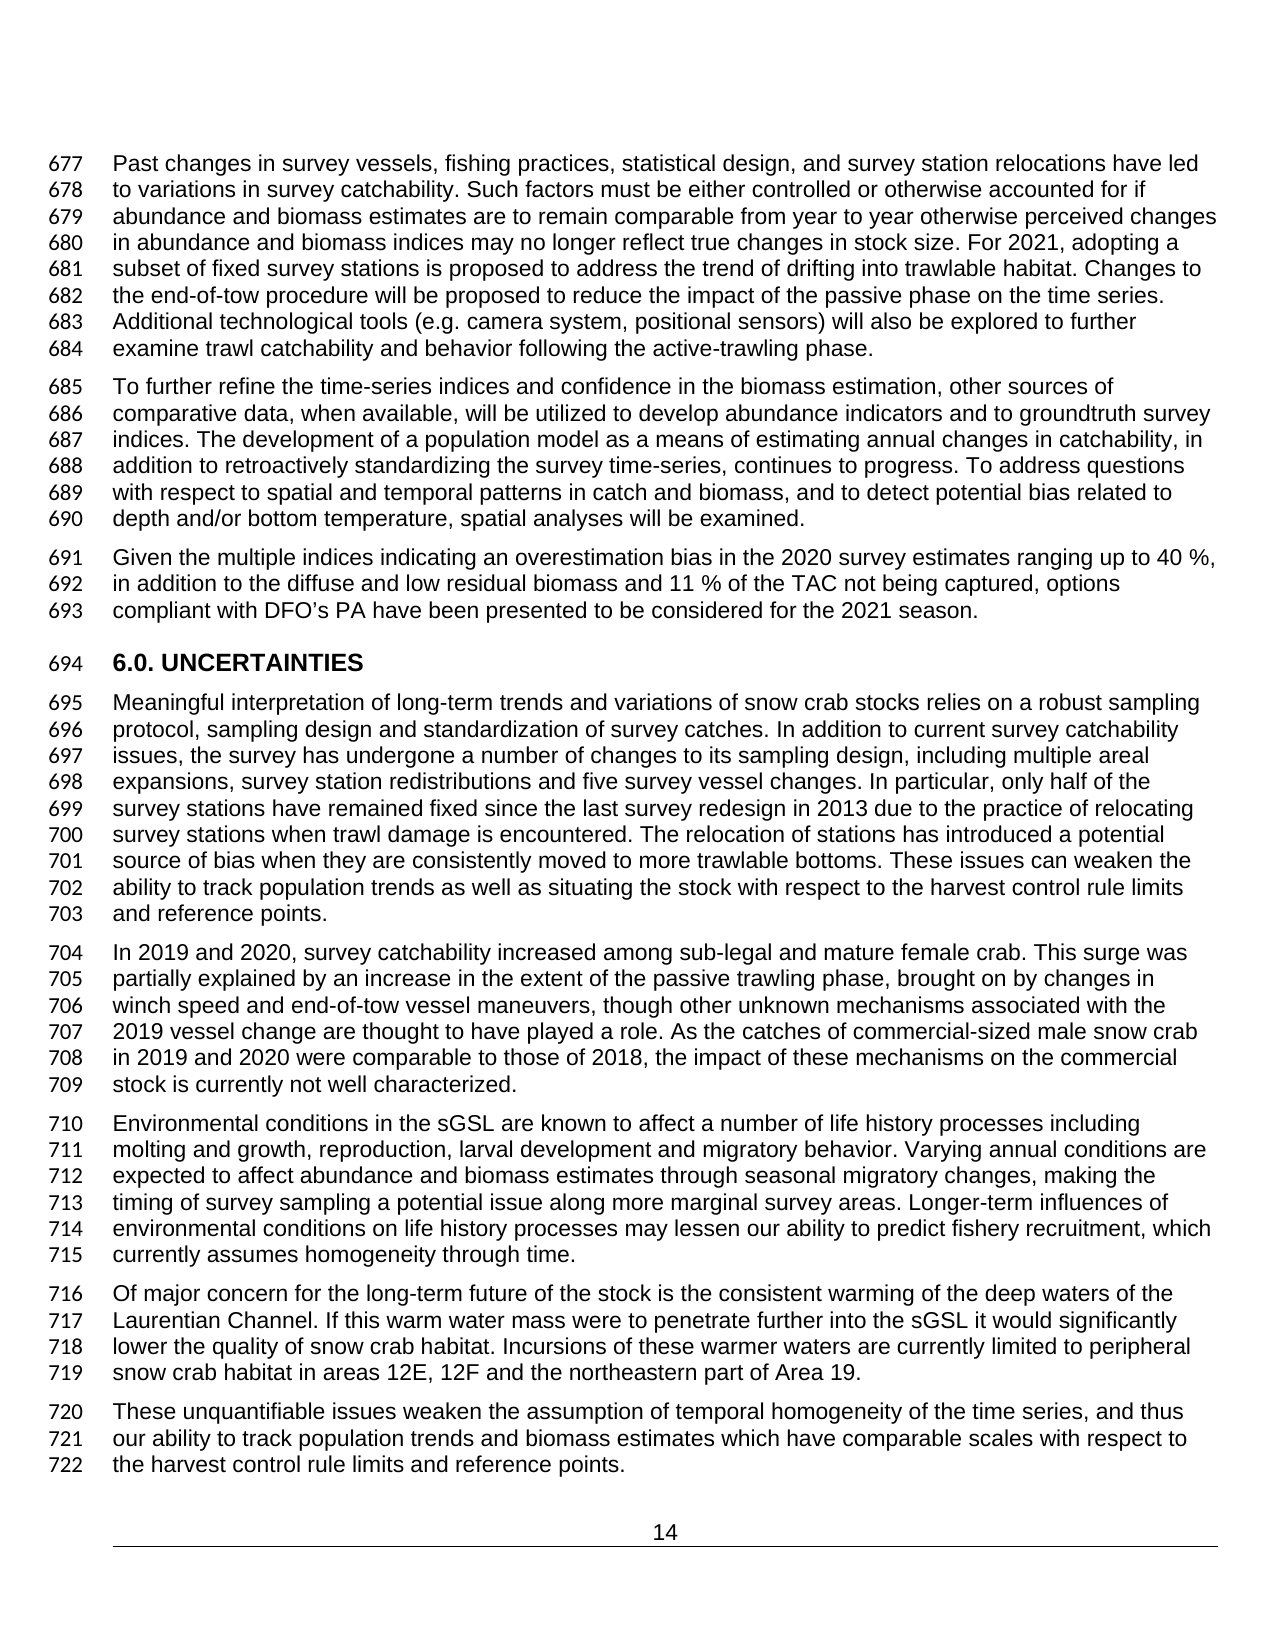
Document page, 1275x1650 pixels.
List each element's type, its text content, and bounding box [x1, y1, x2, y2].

text Environmental conditions in the sGSL are known to affect a number of life history processes including molting and growth, reproduction, larval development and migratory behavior. Varying annual conditions are expected to affect abundance and biomass estimates through seasonal migratory changes, making the timing of survey sampling a potential issue along more marginal survey areas. Longer-term influences of environmental conditions on life history processes may lessen our ability to predict fishery recruitment, which currently assumes homogeneity through time. [112, 1109, 1218, 1268]
text Of major concern for the long-term future of the stock is the consistent warming of the deep waters of the Laurentian Channel. If this warm water mass were to penetrate further into the sGSL it would significantly lower the quality of snow crab habitat. Incursions of these warmer waters are currently limited to peripheral snow crab habitat in areas 12E, 12F and the northeastern part of Area 19. [112, 1280, 1218, 1386]
text Meaningful interpretation of long-term trends and variations of snow crab stocks relies on a robust sampling protocol, sampling design and standardization of survey catches. In addition to current survey catchability issues, the survey has undergone a number of changes to its sampling design, including multiple areal expansions, survey station redistributions and five survey vessel changes. In particular, only half of the survey stations have remained fixed since the last survey redesign in 2013 due to the practice of relocating survey stations when trawl damage is encountered. The relocation of stations has introduced a potential source of bias when they are consistently moved to more trawlable bottoms. These issues can weaken the ability to track population trends as well as situating the stock with respect to the harvest control rule limits and reference points. [112, 689, 1218, 926]
text These unquantifiable issues weaken the assumption of temporal homogeneity of the time series, and thus our ability to track population trends and biomass estimates which have comparable scales with respect to the harvest control rule limits and reference points. [112, 1398, 1218, 1477]
text Given the multiple indices indicating an overestimation bias in the 2020 survey estimates ranging up to 40 %, in addition to the diffuse and low residual biomass and 11 % of the TAC not being captured, options compliant with DFO’s PA have been presented to be considered for the 2021 season. [112, 544, 1218, 623]
subtitle 6.0. UNCERTAINTIES [112, 648, 1218, 677]
text Past changes in survey vessels, fishing practices, statistical design, and survey station relocations have led to variations in survey catchability. Such factors must be either controlled or otherwise accounted for if abundance and biomass estimates are to remain comparable from year to year otherwise perceived changes in abundance and biomass indices may no longer reflect true changes in stock size. For 2021, adopting a subset of fixed survey stations is proposed to address the trend of drifting into trawlable habitat. Changes to the end-of-tow procedure will be proposed to reduce the impact of the passive phase on the time series. Additional technological tools (e.g. camera system, positional sensors) will also be explored to further examine trawl catchability and behavior following the active-trawling phase. [112, 150, 1218, 361]
text In 2019 and 2020, survey catchability increased among sub-legal and mature female crab. This surge was partially explained by an increase in the extent of the passive trawling phase, brought on by changes in winch speed and end-of-tow vessel maneuvers, though other unknown mechanisms associated with the 2019 vessel change are thought to have played a role. As the catches of commercial-sized male snow crab in 2019 and 2020 were comparable to those of 2018, the impact of these mechanisms on the commercial stock is currently not well characterized. [112, 939, 1218, 1097]
text To further refine the time-series indices and confidence in the biomass estimation, other sources of comparative data, when available, will be utilized to develop abundance indicators and to groundtruth survey indices. The development of a population model as a means of estimating annual changes in catchability, in addition to retroactively standardizing the survey time-series, continues to progress. To address questions with respect to spatial and temporal patterns in catch and biomass, and to detect potential bias related to depth and/or bottom temperature, spatial analyses will be examined. [112, 373, 1218, 531]
